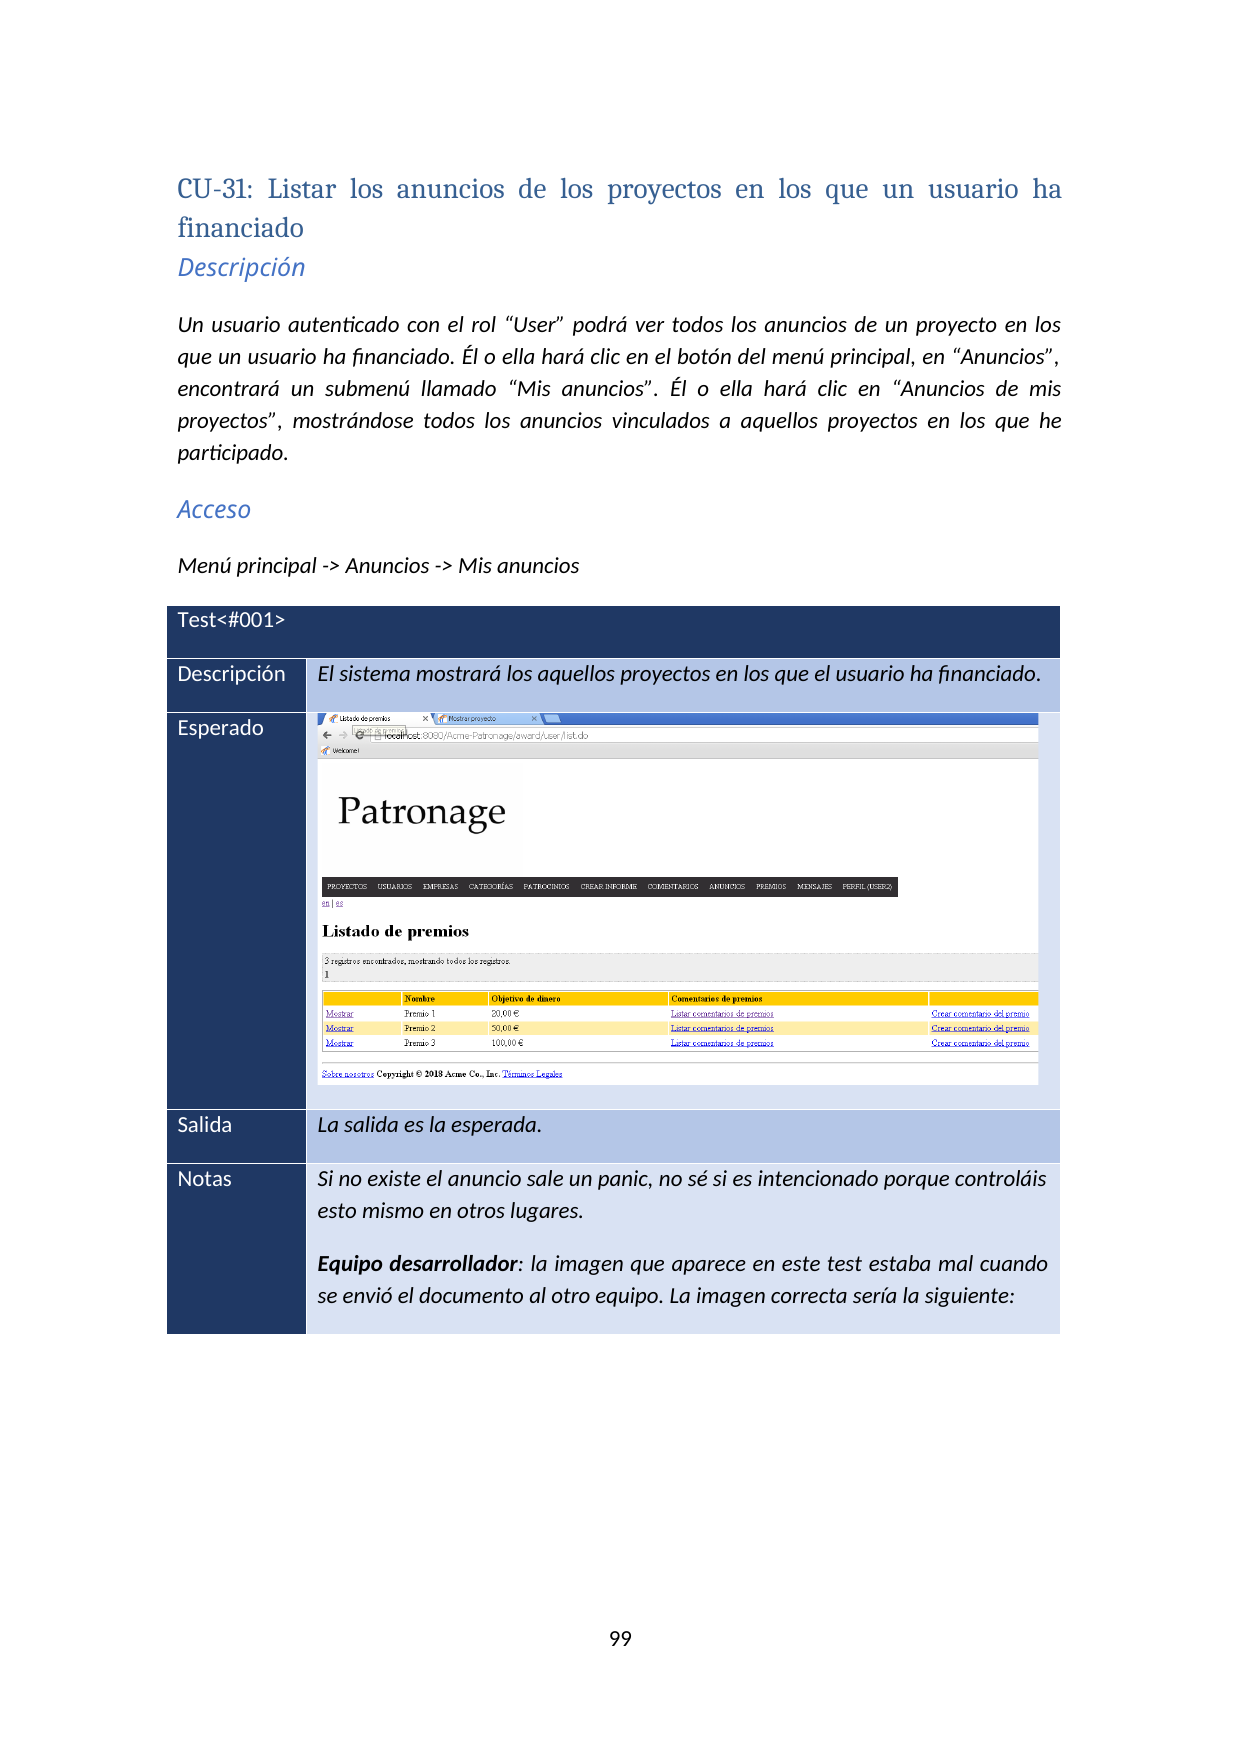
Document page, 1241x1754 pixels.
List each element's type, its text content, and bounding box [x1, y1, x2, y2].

text Descripción [177, 250, 1063, 284]
text Un usuario autenticado con el rol “User” podrá ver todos los anuncios de un proyecto en los que un usuario ha financiado. Él o ella hará clic en el botón del menú principal, en “Anuncios”, encontrará un submenú llamado “Mis anuncios”. Él o ella hará clic en “Anuncios de mis proyectos”, mostrándose todos los anuncios vinculados a aquellos proyectos en los que he participado. [177, 310, 1063, 466]
table_header Test<#001> [167, 606, 1060, 658]
table_cell Salida [167, 1110, 306, 1163]
table_cell Esperado [167, 713, 306, 1109]
text Acceso [177, 491, 1063, 526]
picture [317, 713, 1039, 1085]
text Menú principal -> Anuncios -> Mis anuncios [177, 551, 1063, 579]
table_cell [307, 713, 1060, 1109]
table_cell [307, 1164, 1060, 1334]
table_cell Notas [167, 1164, 306, 1334]
table_cell Descripción [167, 659, 306, 712]
table_cell La salida es la esperada. [307, 1110, 1060, 1163]
table_cell El sistema mostrará los aquellos proyectos en los que el usuario ha financiado. [307, 659, 1060, 712]
text CU-31: Listar los anuncios de los proyectos en los que un usuario ha financiado [177, 173, 1063, 245]
